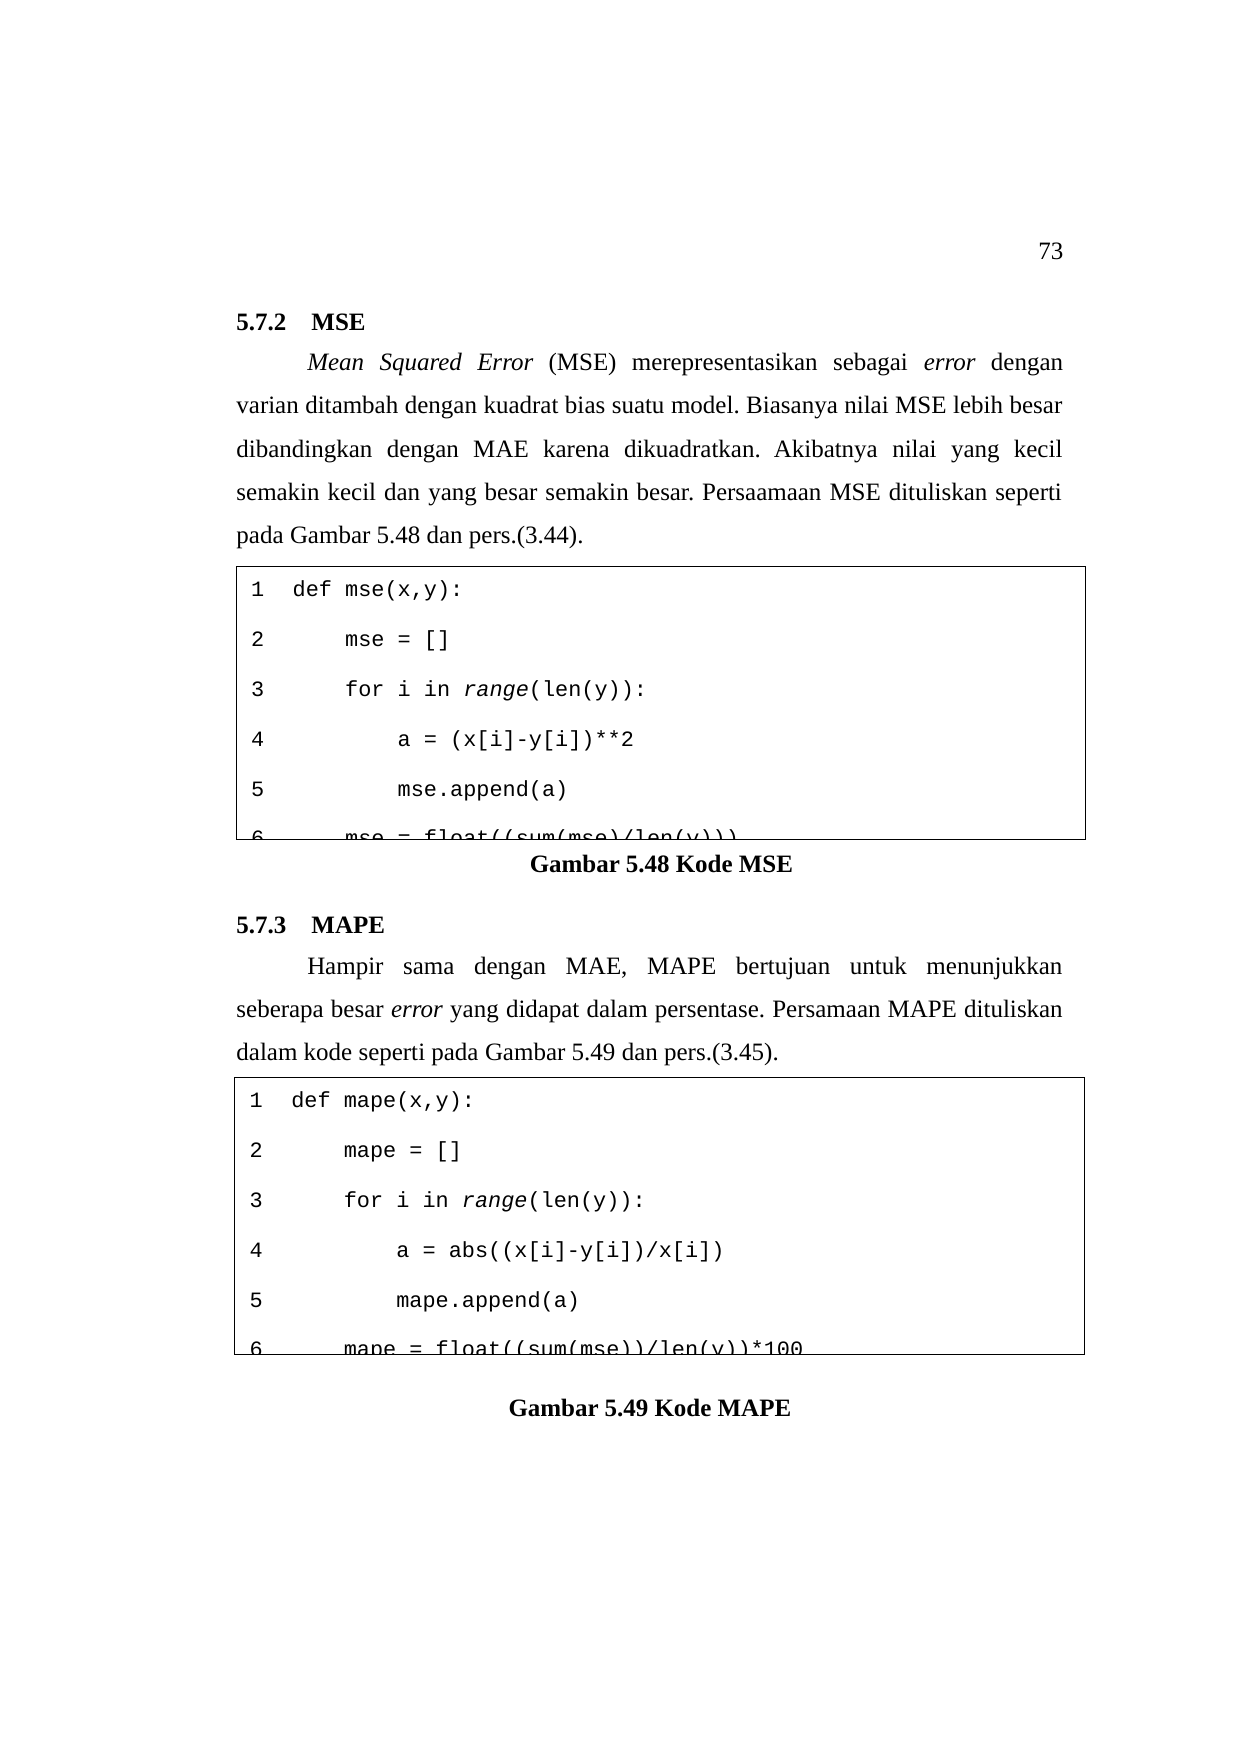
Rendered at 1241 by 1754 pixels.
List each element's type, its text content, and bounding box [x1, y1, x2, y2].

text Gambar 5.49 Kode MAPE [236, 1355, 1063, 1422]
subtitle MAPE [236, 878, 1063, 939]
text Gambar 5.49 Kode MAPE [236, 1086, 1063, 1354]
list Mean Squared Error (MSE) merepresentasikan sebagai error dengan varian ditambah dengan kuadrat bias suatu model. Biasanya nilai MSE lebih besar dibandingkan dengan MAE karena dikuadratkan. Akibatnya nilai yang kecil semakin kecil dan yang besar semakin besar. Persaamaan MSE dituliskan seperti pada Gambar 5.49 dan pers.(3.44). [236, 347, 1063, 549]
subtitle MAPE [237, 581, 1063, 839]
subtitle MSE [236, 307, 1063, 336]
list Hampir sama dengan MAE, MAPE bertujuan untuk menunjukkan seberapa besar error yang didapat dalam persentase. Persamaan MAPE dituliskan dalam kode seperti pada Gambar 5.49 dan pers.(3.45). [236, 951, 1063, 1066]
